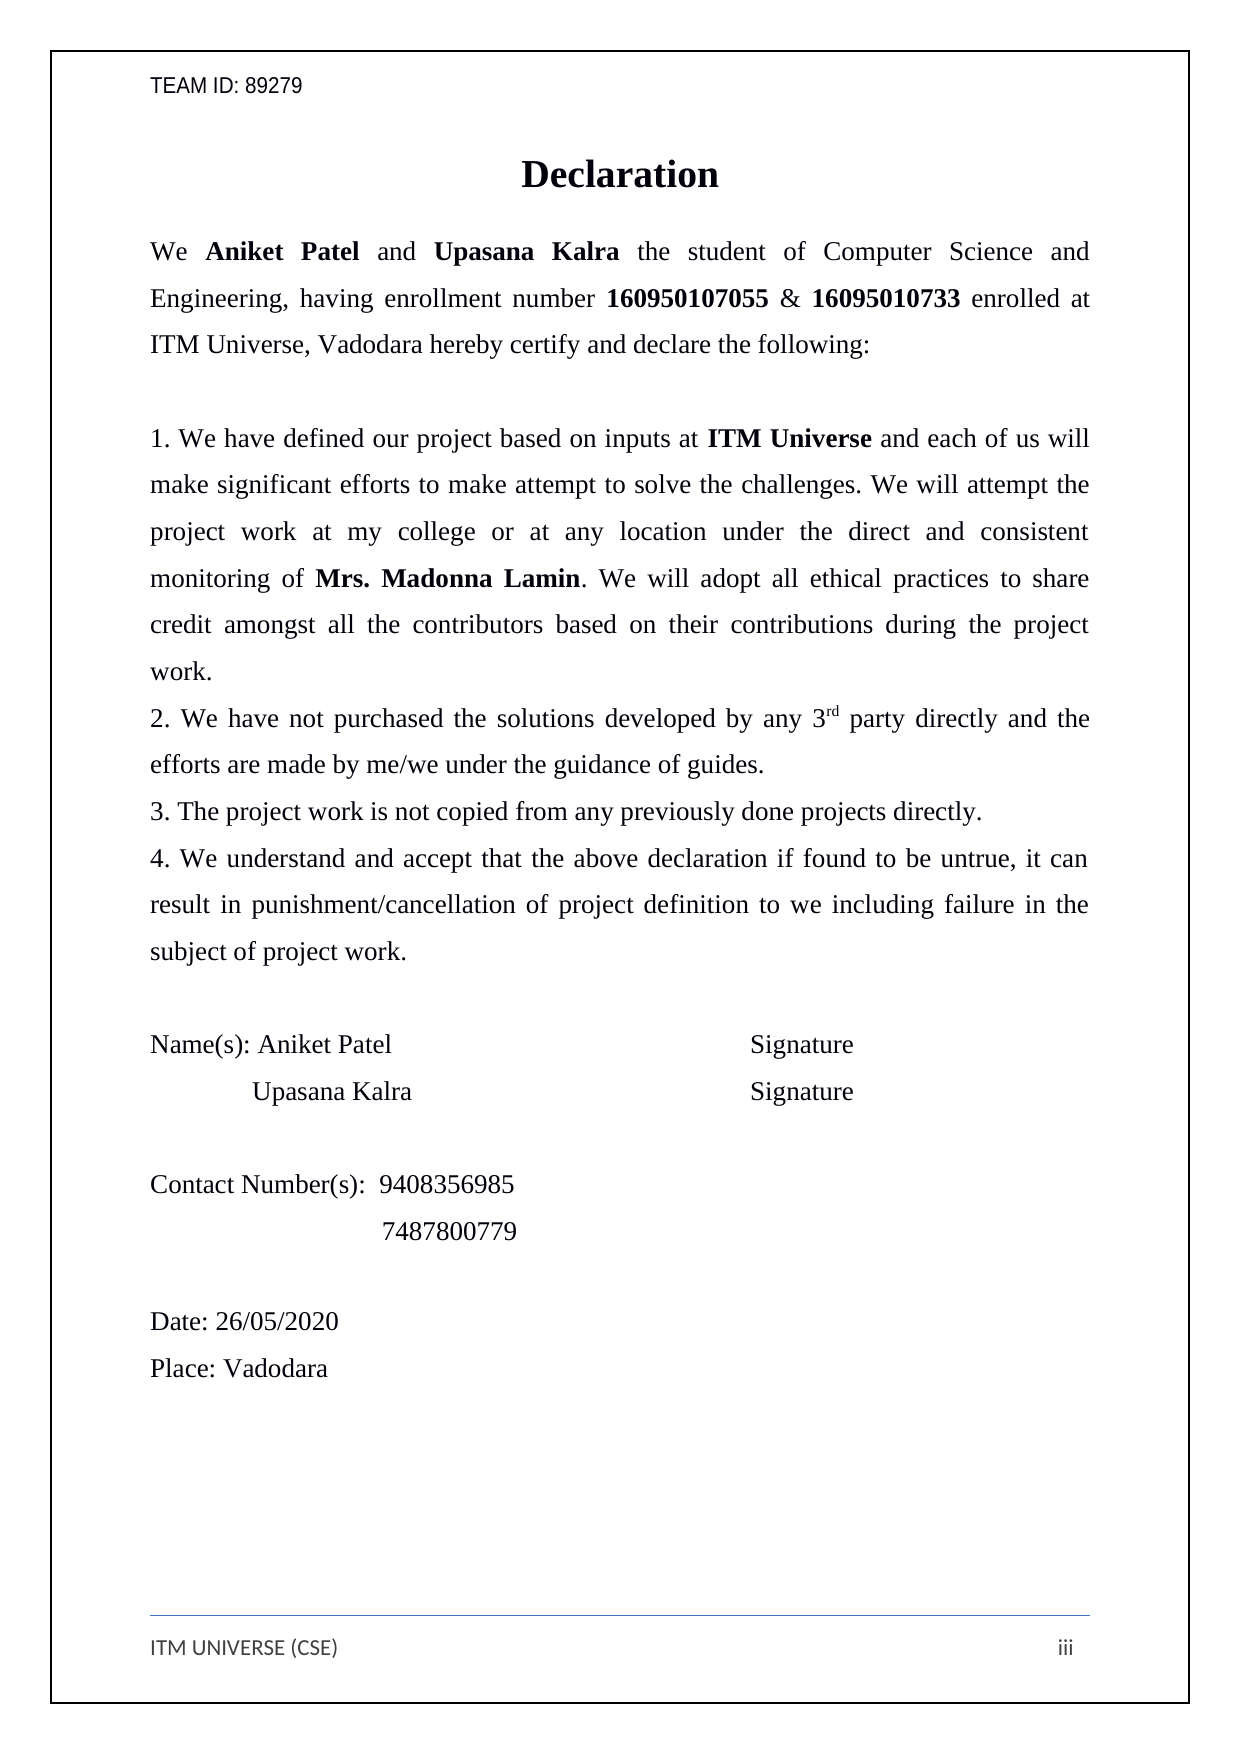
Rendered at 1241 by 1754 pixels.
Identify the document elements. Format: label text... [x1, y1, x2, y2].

text Name(s): Aniket Patel Signature [150, 1029, 1090, 1060]
text 4. We understand and accept that the above declaration if found to be untrue, it can result in punishment/cancellation of project definition to we including failure in the subject of project work. [150, 842, 1090, 966]
text Contact Number(s): 9408356985 [150, 1169, 1090, 1200]
text 1. We have defined our project based on inputs at ITM Universe and each of us will make significant efforts to make attempt to solve the challenges. We will attempt the project work at my college or at any location under the direct and consistent monitoring of Mrs. Madonna Lamin. We will adopt all ethical practices to share credit amongst all the contributors based on their contributions during the project work. [150, 422, 1090, 686]
text Upasana Kalra Signature [150, 1075, 1090, 1106]
text 2. We have not purchased the solutions developed by any 3rd party directly and the efforts are made by me/we under the guidance of guides. [150, 702, 1090, 780]
text Date: 26/05/2020 [150, 1306, 1090, 1337]
text 7487800779 [150, 1215, 1090, 1246]
text Place: Vadodara [150, 1352, 1090, 1383]
text 3. The project work is not copied from any previously done projects directly. [150, 795, 1090, 826]
text We Aniket Patel and Upasana Kalra the student of Computer Science and Engineering, having enrollment number 160950107055 & 16095010733 enrolled at ITM Universe, Vadodara hereby certify and declare the following: [150, 235, 1090, 360]
text Declaration [150, 150, 1090, 196]
